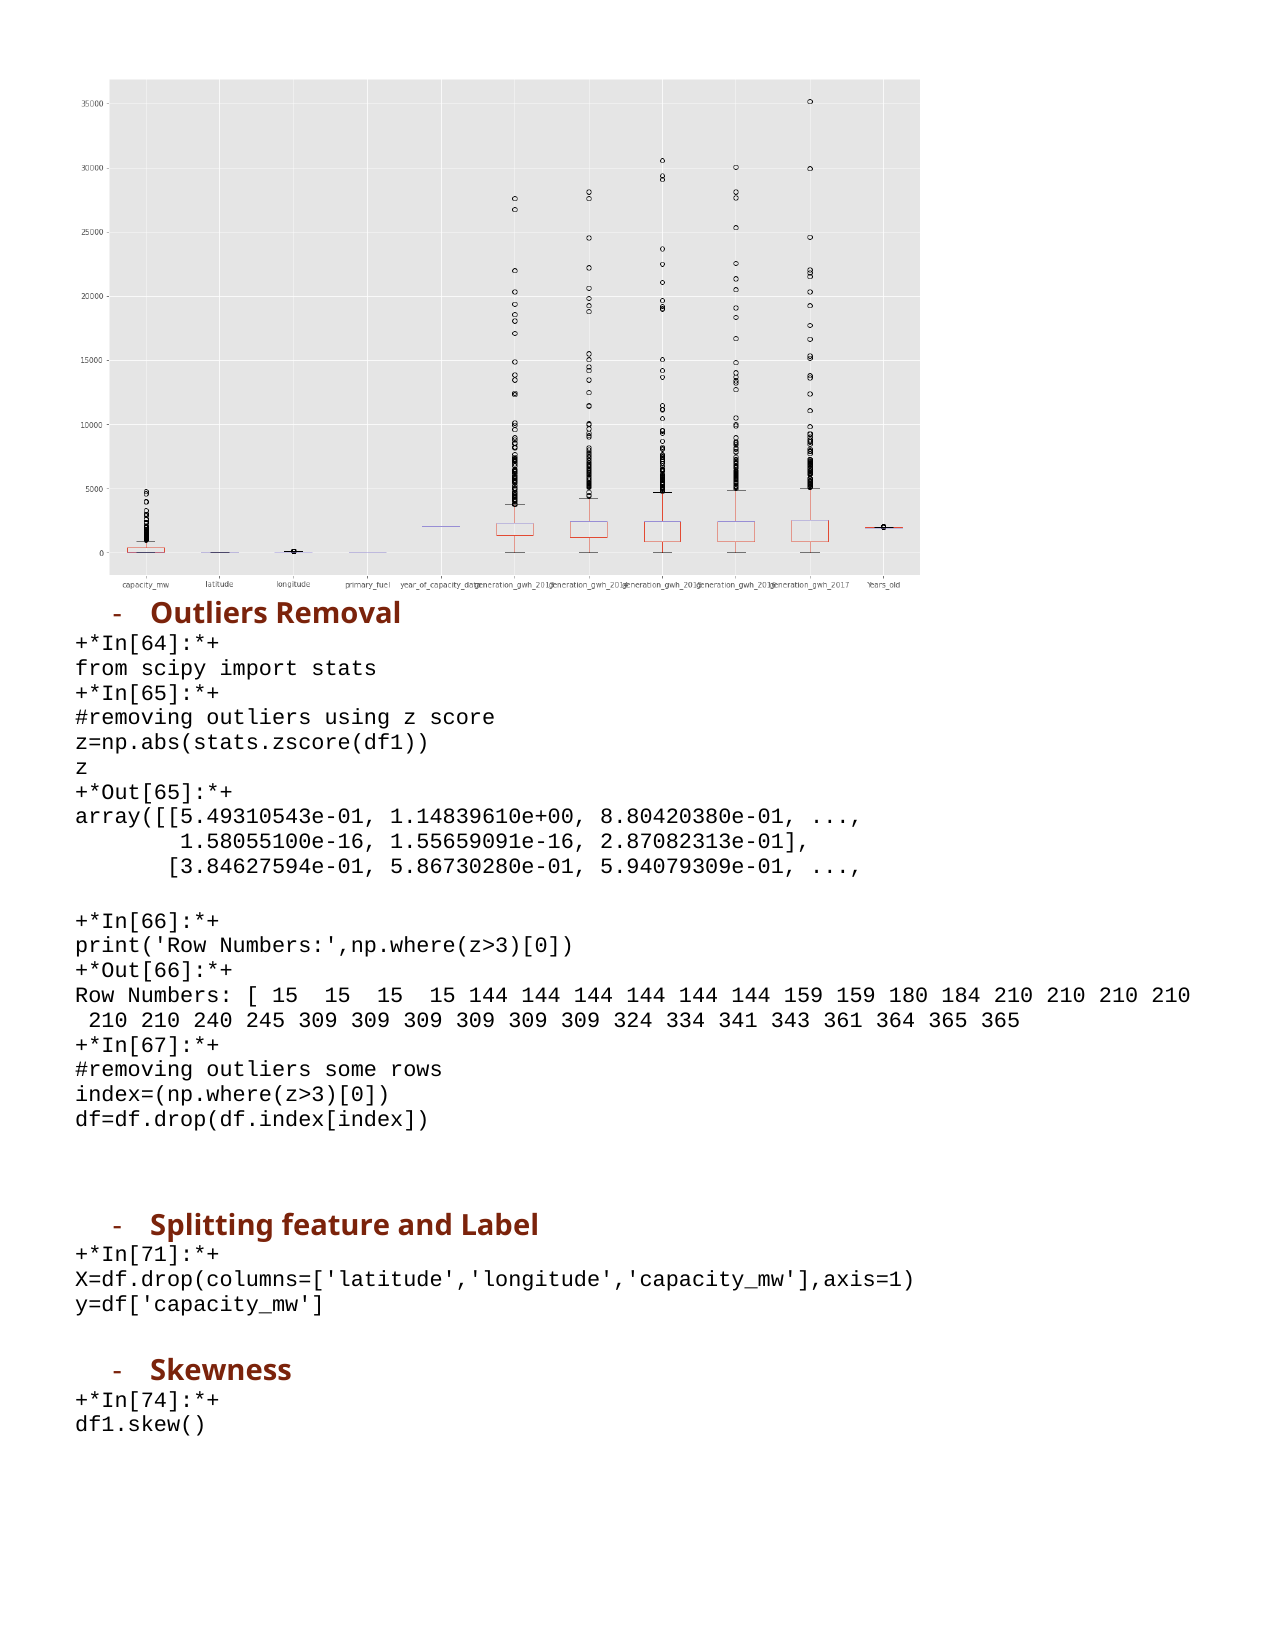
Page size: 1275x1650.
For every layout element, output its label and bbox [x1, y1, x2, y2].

table_cell [75, 75, 1275, 1438]
picture [75, 75, 925, 593]
